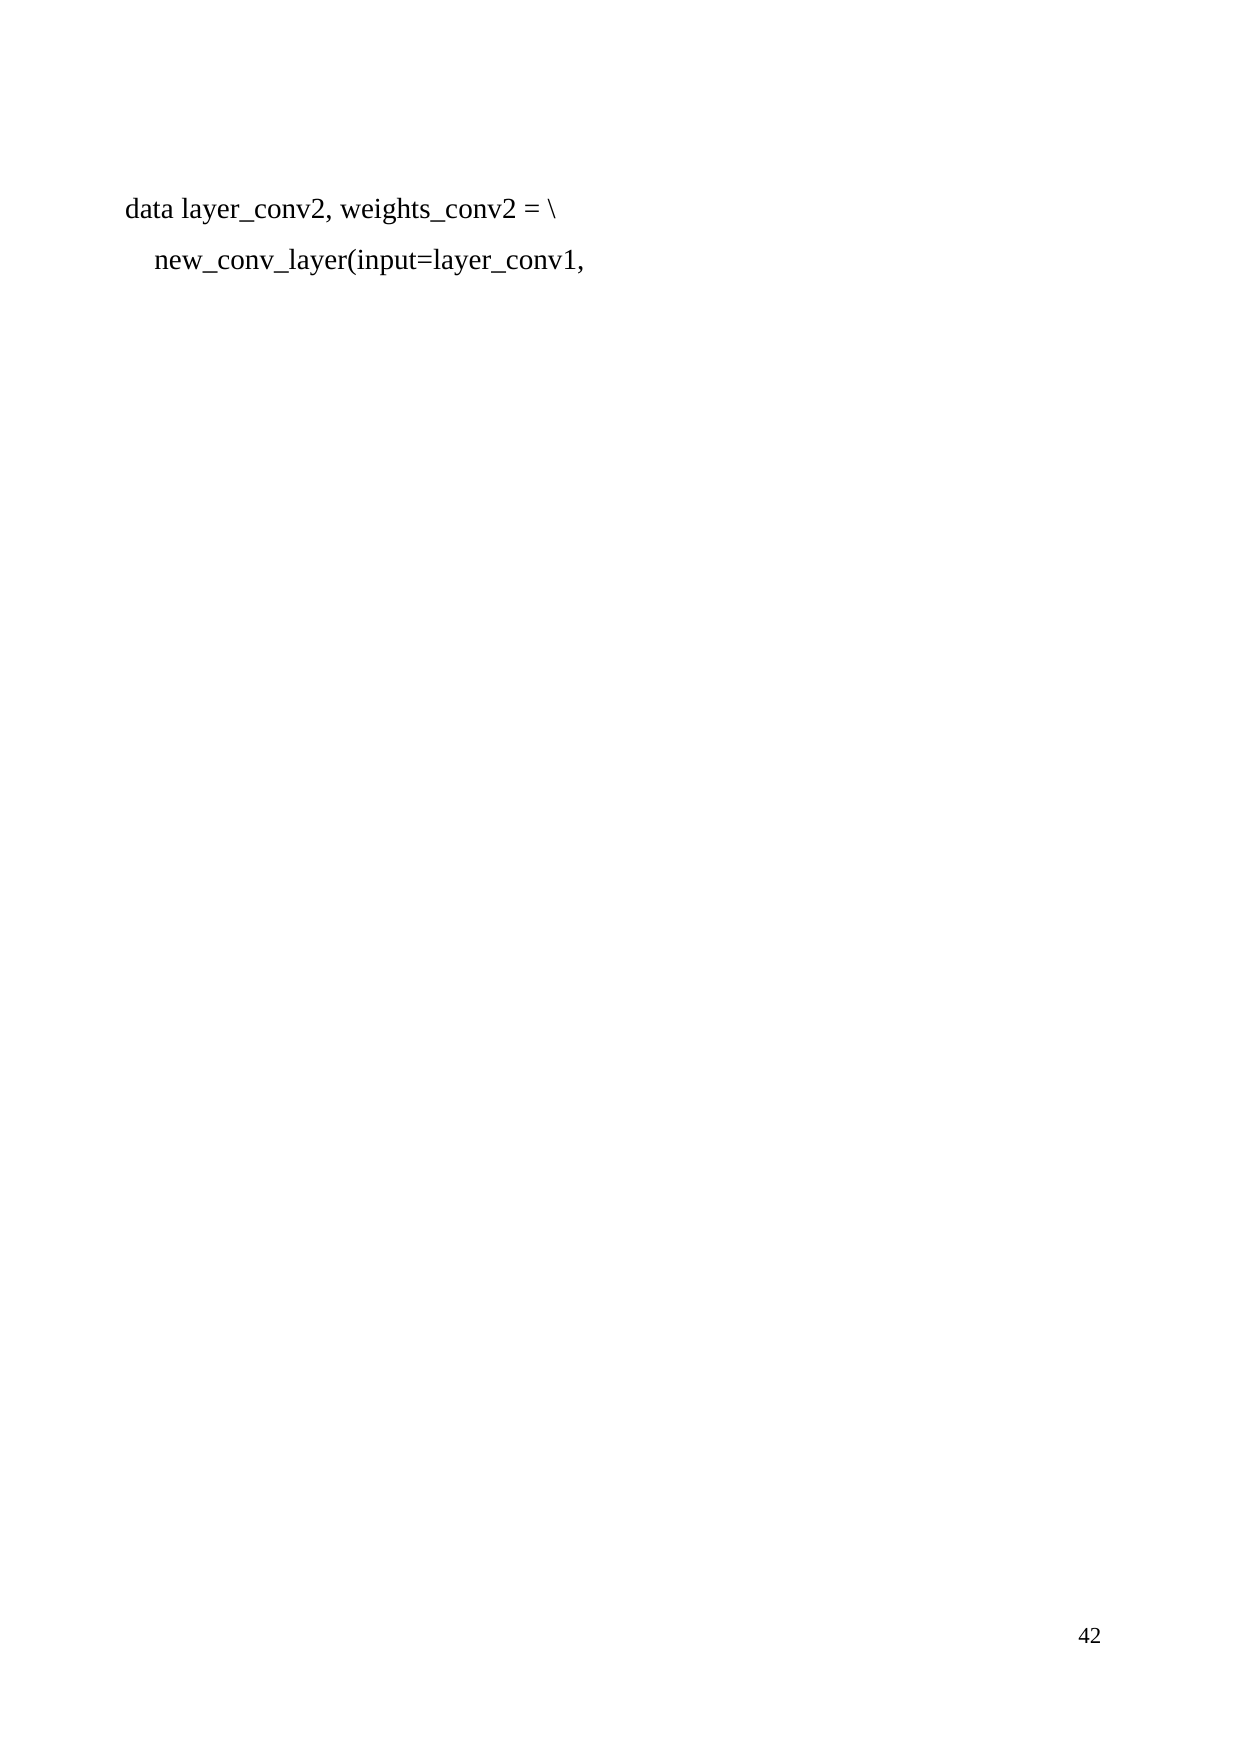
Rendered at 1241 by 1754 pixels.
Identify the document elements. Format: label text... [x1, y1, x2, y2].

text new_conv_layer(input=layer_conv1, [154, 242, 1219, 276]
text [125, 125, 606, 225]
